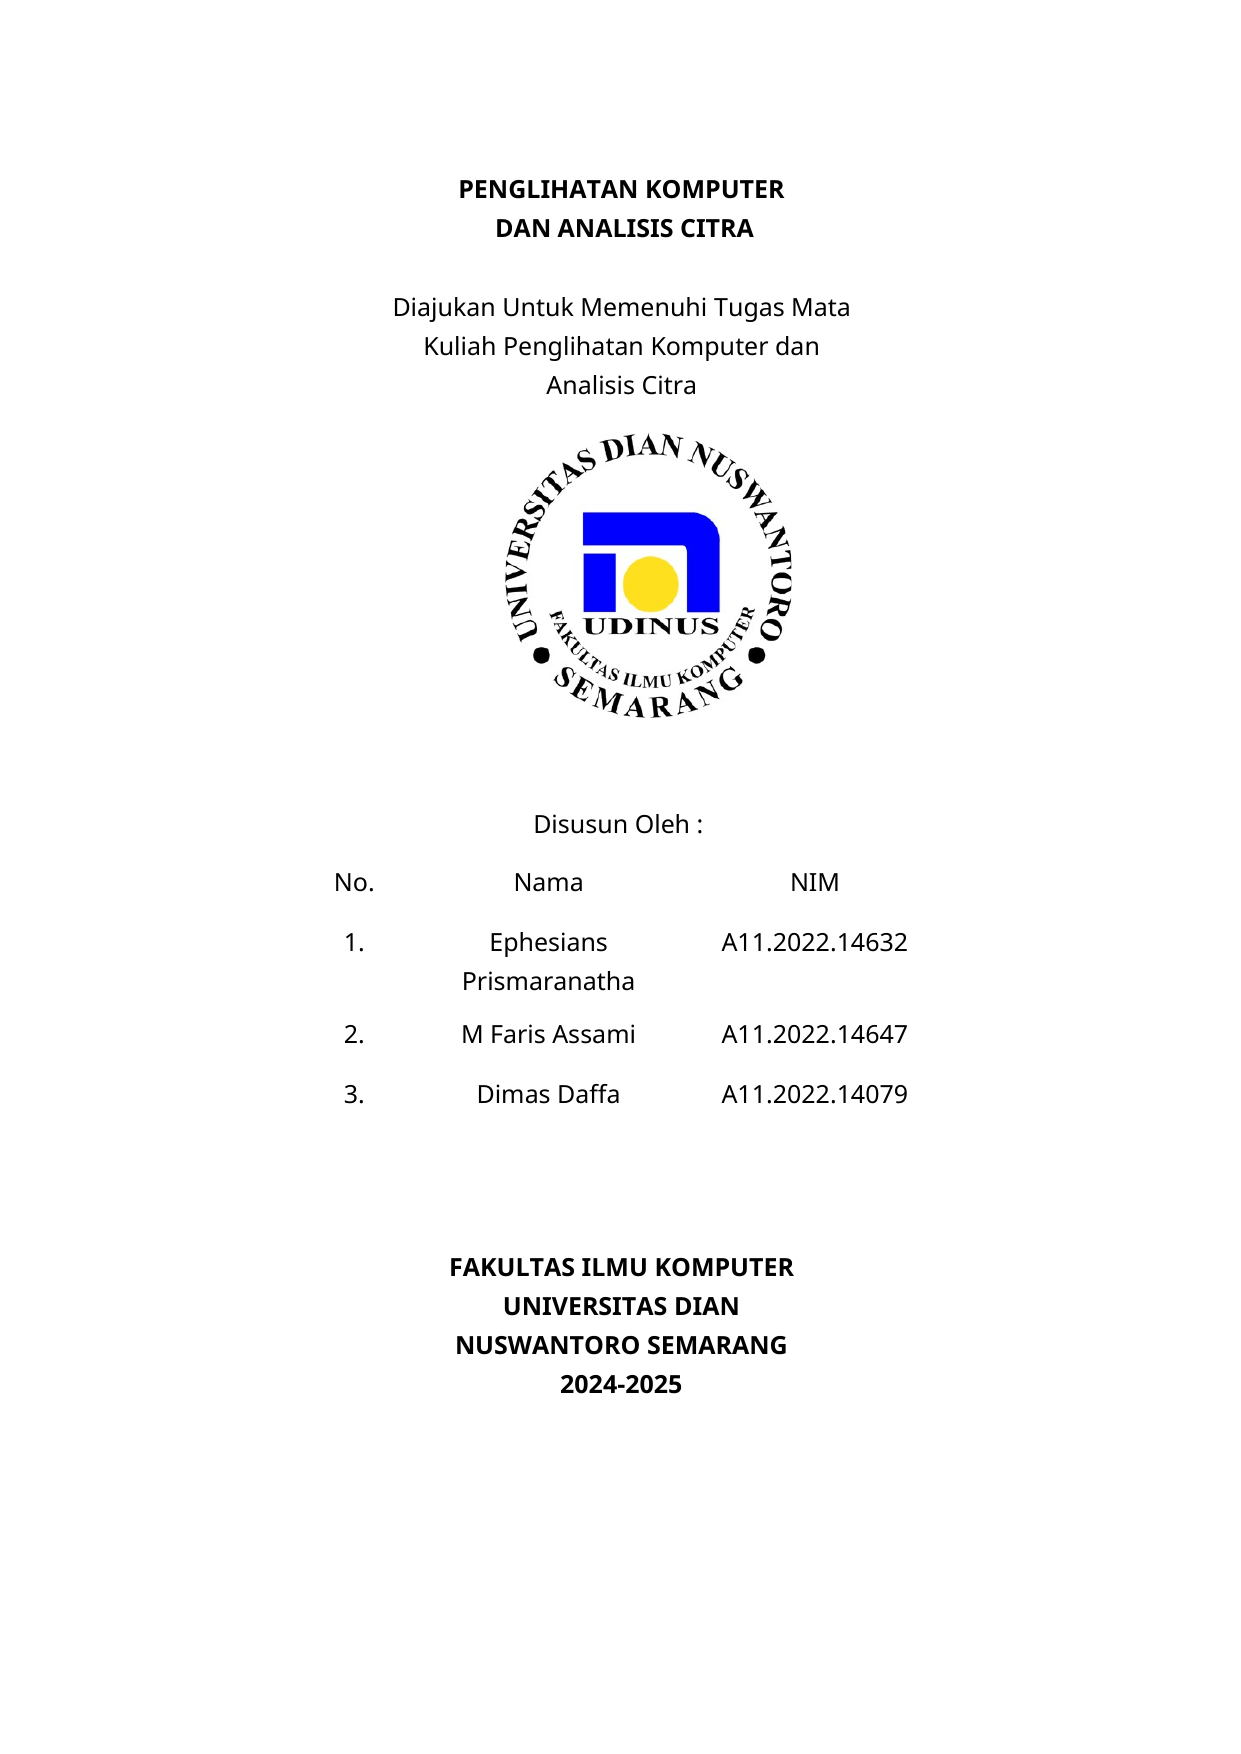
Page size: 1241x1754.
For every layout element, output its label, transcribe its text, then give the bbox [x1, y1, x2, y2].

table_cell 2. [306, 1002, 382, 1062]
table_cell No. [306, 850, 382, 909]
table_cell Ephesians Prismaranatha [382, 910, 697, 1002]
table_cell A11.2022.14079 [697, 1062, 919, 1122]
table_cell 3. [306, 1062, 382, 1122]
table_cell 1. [306, 910, 382, 1002]
text Diajukan Untuk Memenuhi Tugas Mata Kuliah Penglihatan Komputer dan Analisis Citra [388, 289, 856, 402]
table_cell Dimas Daffa [382, 1062, 697, 1122]
table_cell A11.2022.14632 [697, 910, 919, 1002]
table_cell M Faris Assami [382, 1002, 697, 1062]
table_cell NIM [697, 850, 919, 909]
table_header Disusun Oleh : [306, 806, 919, 850]
table_cell Nama [382, 850, 697, 909]
table_cell A11.2022.14647 [697, 1002, 919, 1062]
picture [505, 433, 792, 718]
text FAKULTAS ILMU KOMPUTER UNIVERSITAS DIAN NUSWANTORO SEMARANG 2024-2025 [410, 1249, 832, 1401]
title PENGLIHATAN KOMPUTER DAN ANALISIS CITRA [271, 172, 972, 245]
